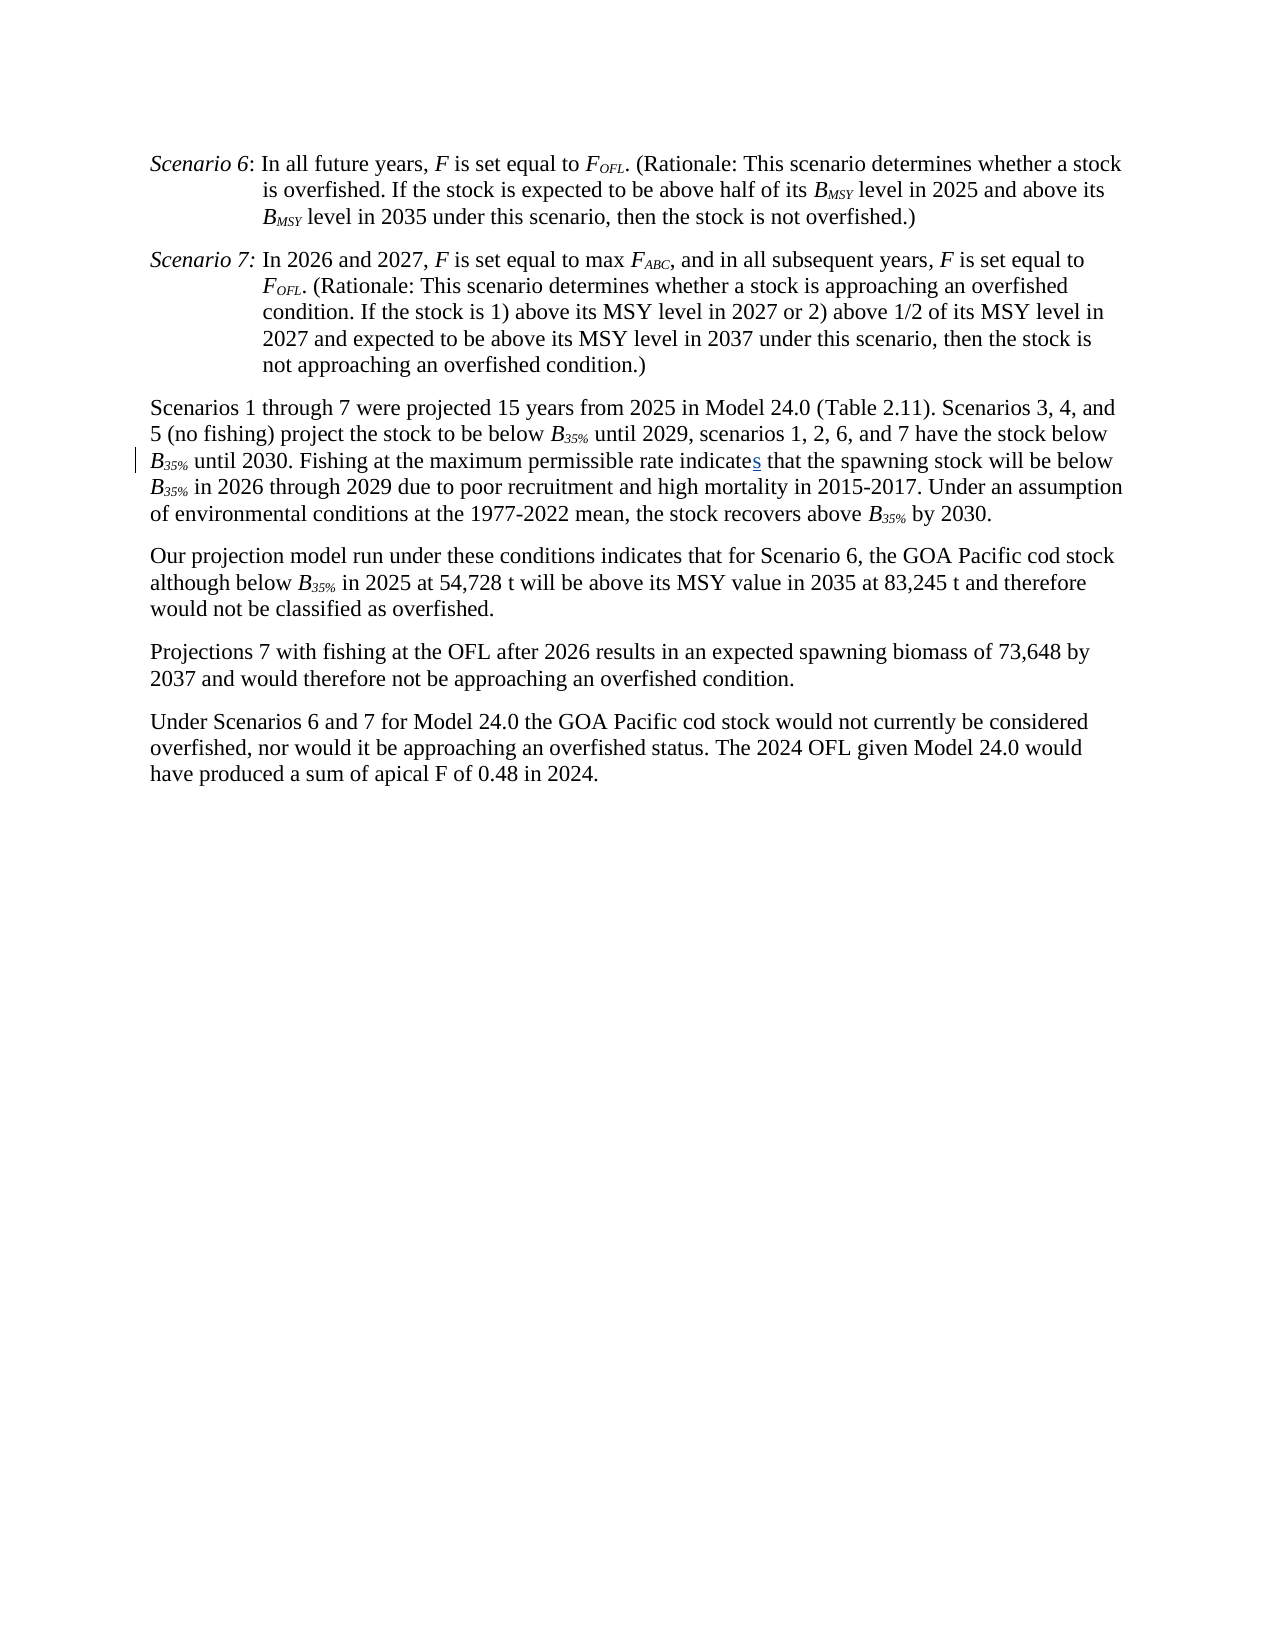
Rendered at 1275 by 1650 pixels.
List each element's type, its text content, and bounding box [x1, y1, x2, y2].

text Scenario 7: In 2026 and 2027, F is set equal to max FABC, and in all subsequent years, F is set equal to FOFL. (Rationale: This scenario determines whether a stock is approaching an overfished condition. If the stock is 1) above its MSY level in 2027 or 2) above 1/2 of its MSY level in 2027 and expected to be above its MSY level in 2037 under this scenario, then the stock is not approaching an overfished condition.) [150, 246, 1125, 377]
text Under Scenarios 6 and 7 for Model 24.0 the GOA Pacific cod stock would not currently be considered overfished, nor would it be approaching an overfished status. The 2024 OFL given Model 24.0 would have produced a sum of apical F of 0.48 in 2024. [150, 708, 1125, 787]
text Projections 7 with fishing at the OFL after 2026 results in an expected spawning biomass of 73,648 by 2037 and would therefore not be approaching an overfished condition. [150, 638, 1125, 691]
text Scenarios 1 through 7 were projected 15 years from 2025 in Model 24.0 (Table 2.11). Scenarios 3, 4, and 5 (no fishing) project the stock to be below B35% until 2029, scenarios 1, 2, 6, and 7 have the stock below B35% until 2030. Fishing at the maximum permissible rate indicate that the spawning stock will be below B35% in 2026 through 2029 due to poor recruitment and high mortality in 2015-2017. Under an assumption of environmental conditions at the 1977-2022 mean, the stock recovers above B35% by 2030. [150, 394, 1125, 526]
text Our projection model run under these conditions indicates that for Scenario 6, the GOA Pacific cod stock although below B35% in 2025 at 54,728 t will be above its MSY value in 2035 at 83,245 t and therefore would not be classified as overfished. [150, 543, 1125, 622]
text Scenario 6: In all future years, F is set equal to FOFL. (Rationale: This scenario determines whether a stock is overfished. If the stock is expected to be above half of its BMSY level in 2025 and above its BMSY level in 2035 under this scenario, then the stock is not overfished.) [150, 150, 1125, 229]
